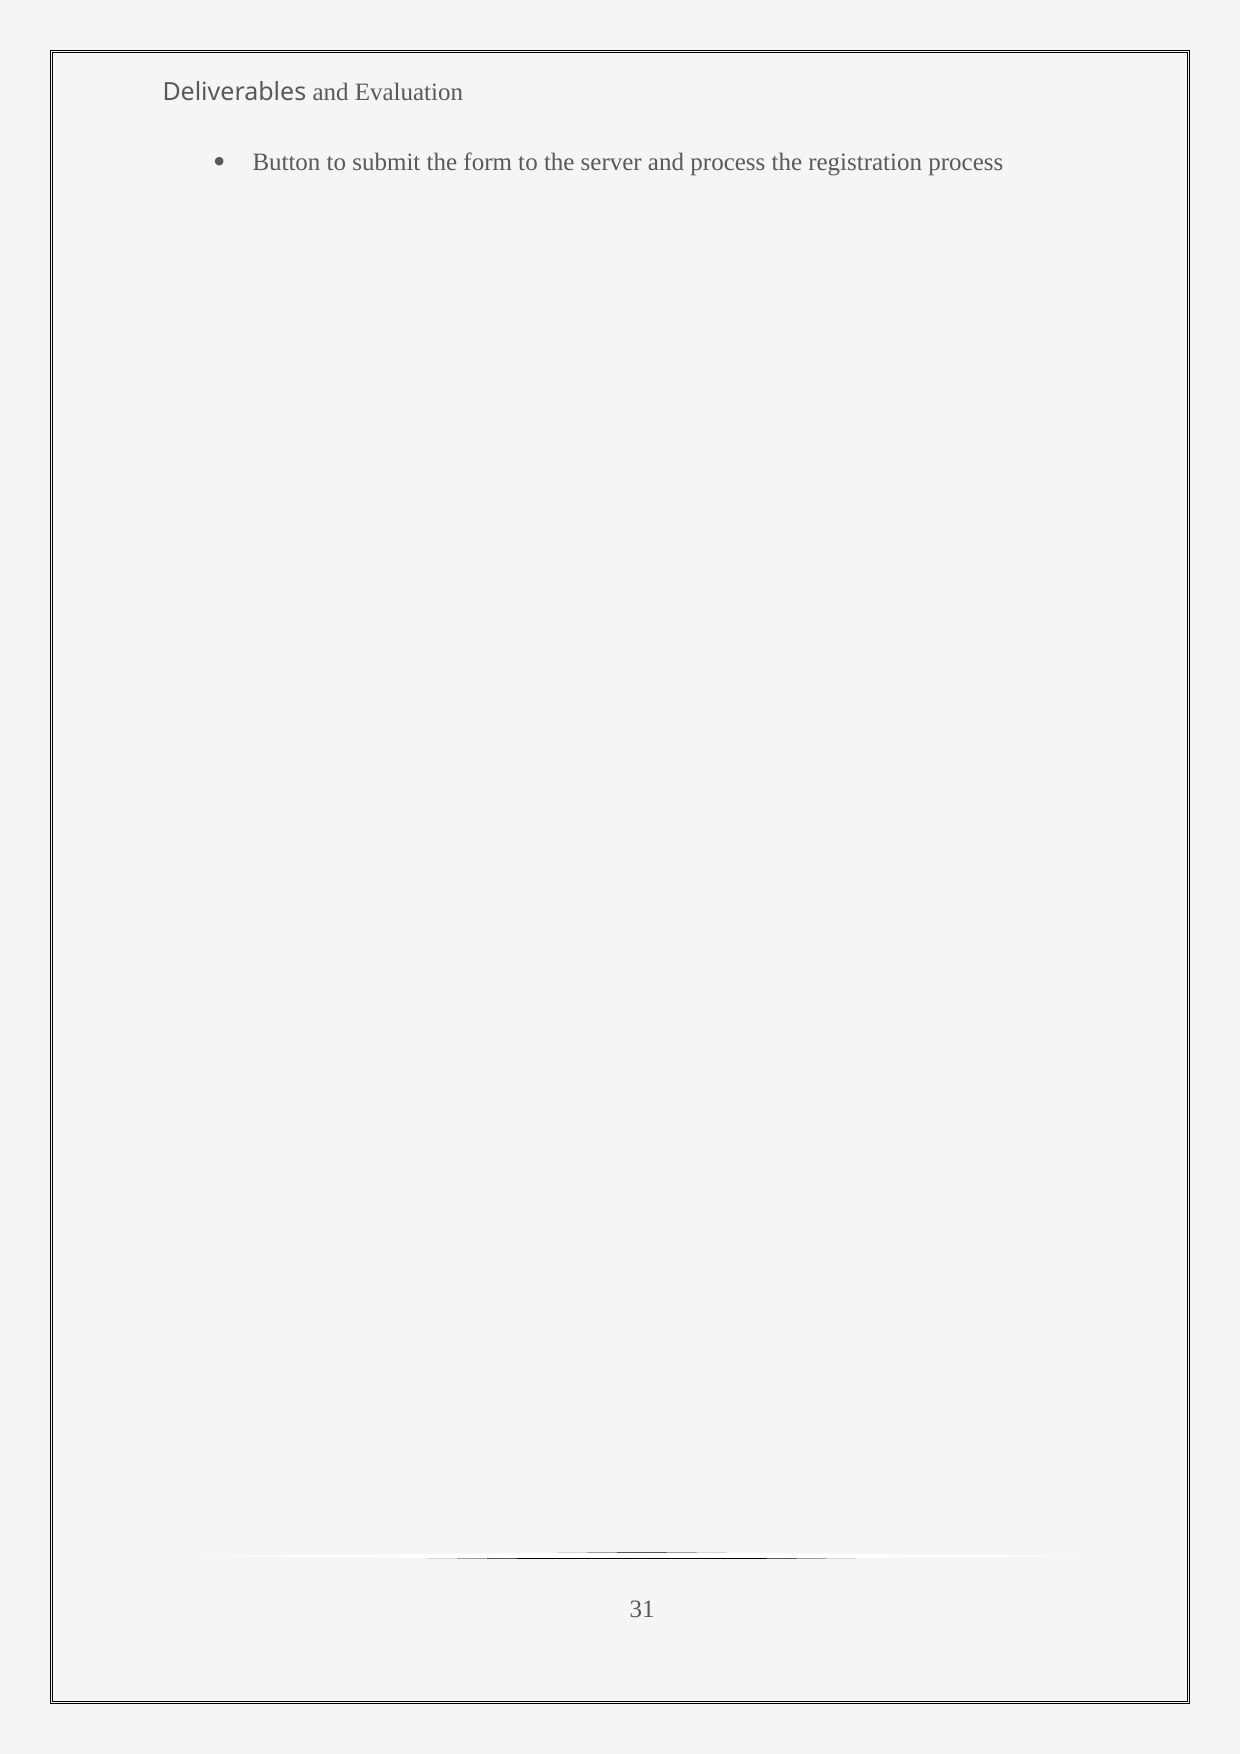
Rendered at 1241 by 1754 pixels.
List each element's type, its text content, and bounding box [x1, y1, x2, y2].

list Button to submit the form to the server and process the registration process [215, 147, 1122, 176]
